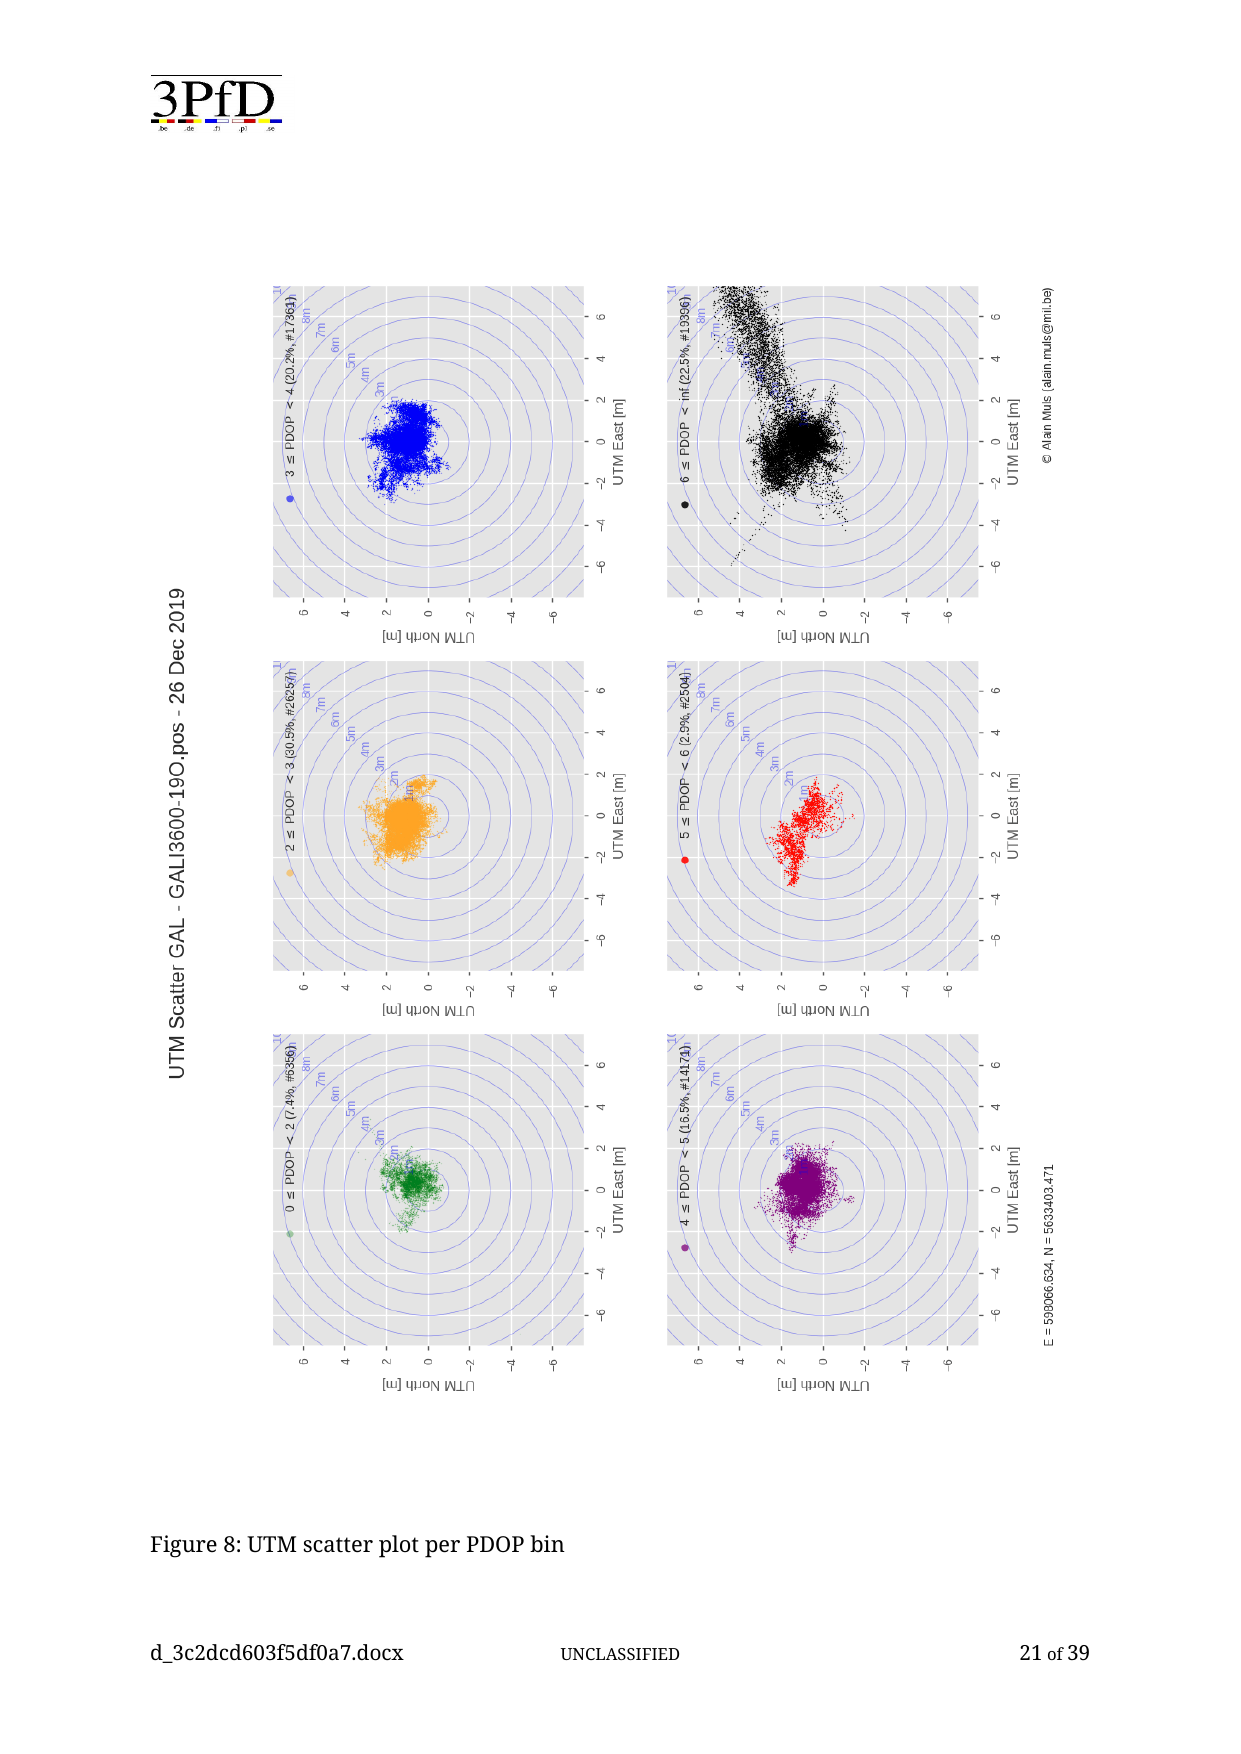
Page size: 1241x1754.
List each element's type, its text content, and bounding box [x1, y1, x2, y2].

picture [150, 150, 1090, 1517]
picture [150, 75, 295, 133]
text Figure 8: UTM scatter plot per PDOP bin [150, 1529, 1090, 1559]
